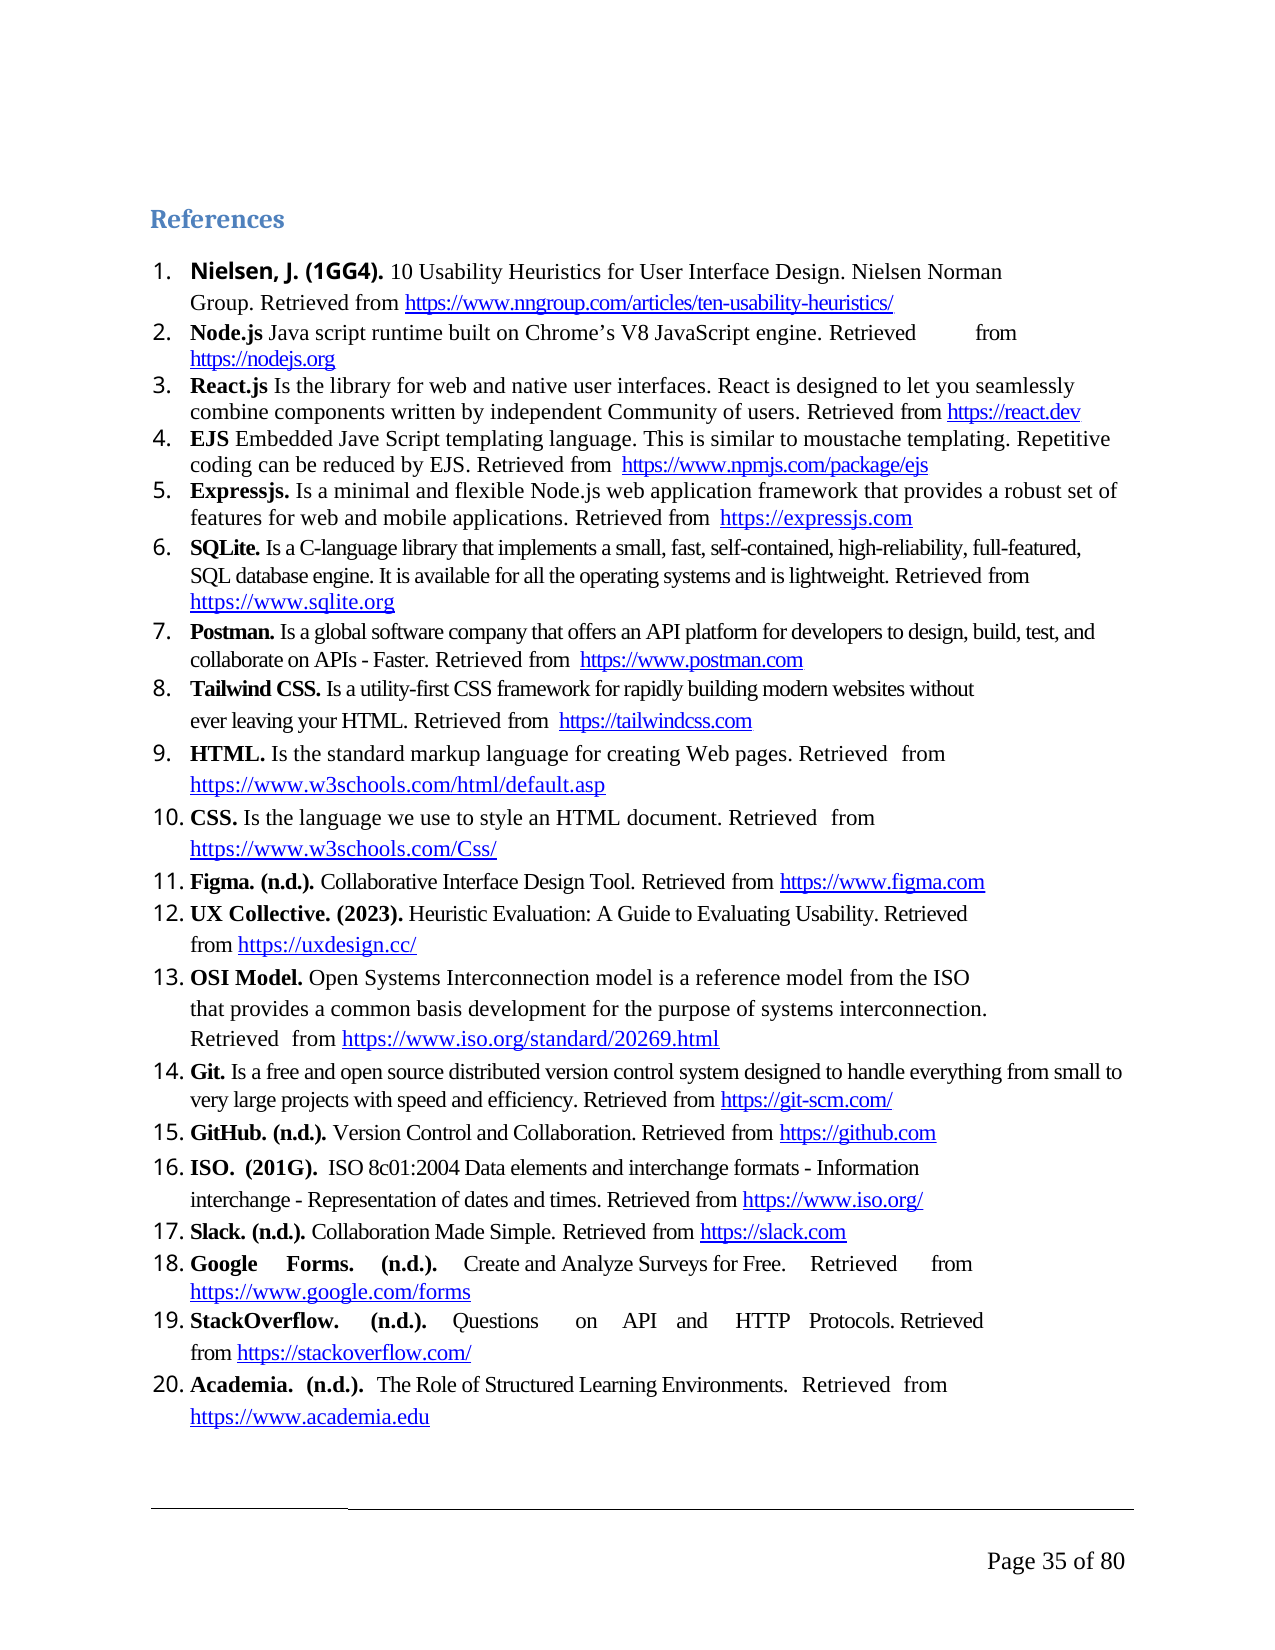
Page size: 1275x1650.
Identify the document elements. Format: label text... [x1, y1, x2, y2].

list HTML. Is the standard markup language for creating Web pages. Retrieved from https://www.w3schools.com/html/default.asp [152, 737, 1005, 797]
list Nielsen, J. (1GG4). 10 Usability Heuristics for User Interface Design. Nielsen Norman Group. Retrieved from https://www.nngroup.com/articles/ten-usability-heuristics/ [152, 255, 1005, 316]
list EJS Embedded Jave Script templating language. This is similar to moustache templating. Repetitive coding can be reduced by EJS. Retrieved from https://www.npmjs.com/package/ejs [152, 425, 1125, 478]
list CSS. Is the language we use to style an HTML document. Retrieved from https://www.w3schools.com/Css/ [152, 801, 1005, 862]
list Git. Is a free and open source distributed version control system designed to handle everything from small to very large projects with speed and efficiency. Retrieved from https://git-scm.com/ [152, 1055, 1125, 1112]
list Tailwind CSS. Is a utility-first CSS framework for rapidly building modern websites without ever leaving your HTML. Retrieved from https://tailwindcss.com [152, 672, 1005, 733]
subtitle References [150, 204, 1125, 236]
list SQLite. Is a C-language library that implements a small, fast, self-contained, high-reliability, full-featured, SQL database engine. It is available for all the operating systems and is lightweight. Retrieved from https://www.sqlite.org [152, 531, 1125, 615]
list Slack. (n.d.). Collaboration Made Simple. Retrieved from https://slack.com [152, 1215, 1125, 1247]
list Expressjs. Is a minimal and flexible Node.js web application framework that provides a robust set of features for web and mobile applications. Retrieved from https://expressjs.com [152, 478, 1125, 531]
list Figma. (n.d.). Collaborative Interface Design Tool. Retrieved from https://www.figma.com [152, 865, 1125, 896]
list React.js Is the library for web and native user interfaces. React is designed to let you seamlessly combine components written by independent Community of users. Retrieved from https://react.dev [152, 372, 1125, 425]
list Academia. (n.d.). The Role of Structured Learning Environments. Retrieved from https://www.academia.edu [152, 1368, 1005, 1429]
list Node.js Java script runtime built on Chrome’s V8 JavaScript engine. Retrieved from https://nodejs.org [152, 319, 1125, 372]
list Google Forms. (n.d.). Create and Analyze Surveys for Free. Retrieved from https://www.google.com/forms [152, 1247, 1005, 1304]
list ISO. (201G). ISO 8c01:2004 Data elements and interchange formats - Information interchange - Representation of dates and times. Retrieved from https://www.iso.org/ [152, 1151, 1005, 1212]
list OSI Model. Open Systems Interconnection model is a reference model from the ISO that provides a common basis development for the purpose of systems interconnection. Retrieved from https://www.iso.org/standard/20269.html [152, 961, 1005, 1051]
list StackOverflow. (n.d.). Ǫuestions on API and HTTP Protocols. Retrieved from https://stackoverflow.com/ [152, 1304, 1005, 1365]
list UX Collective. (2023). Heuristic Evaluation: A Guide to Evaluating Usability. Retrieved from https://uxdesign.cc/ [152, 896, 1005, 957]
list Postman. Is a global software company that offers an API platform for developers to design, build, test, and collaborate on APIs - Faster. Retrieved from https://www.postman.com [152, 615, 1125, 672]
list GitHub. (n.d.). Version Control and Collaboration. Retrieved from https://github.com [152, 1116, 1125, 1147]
